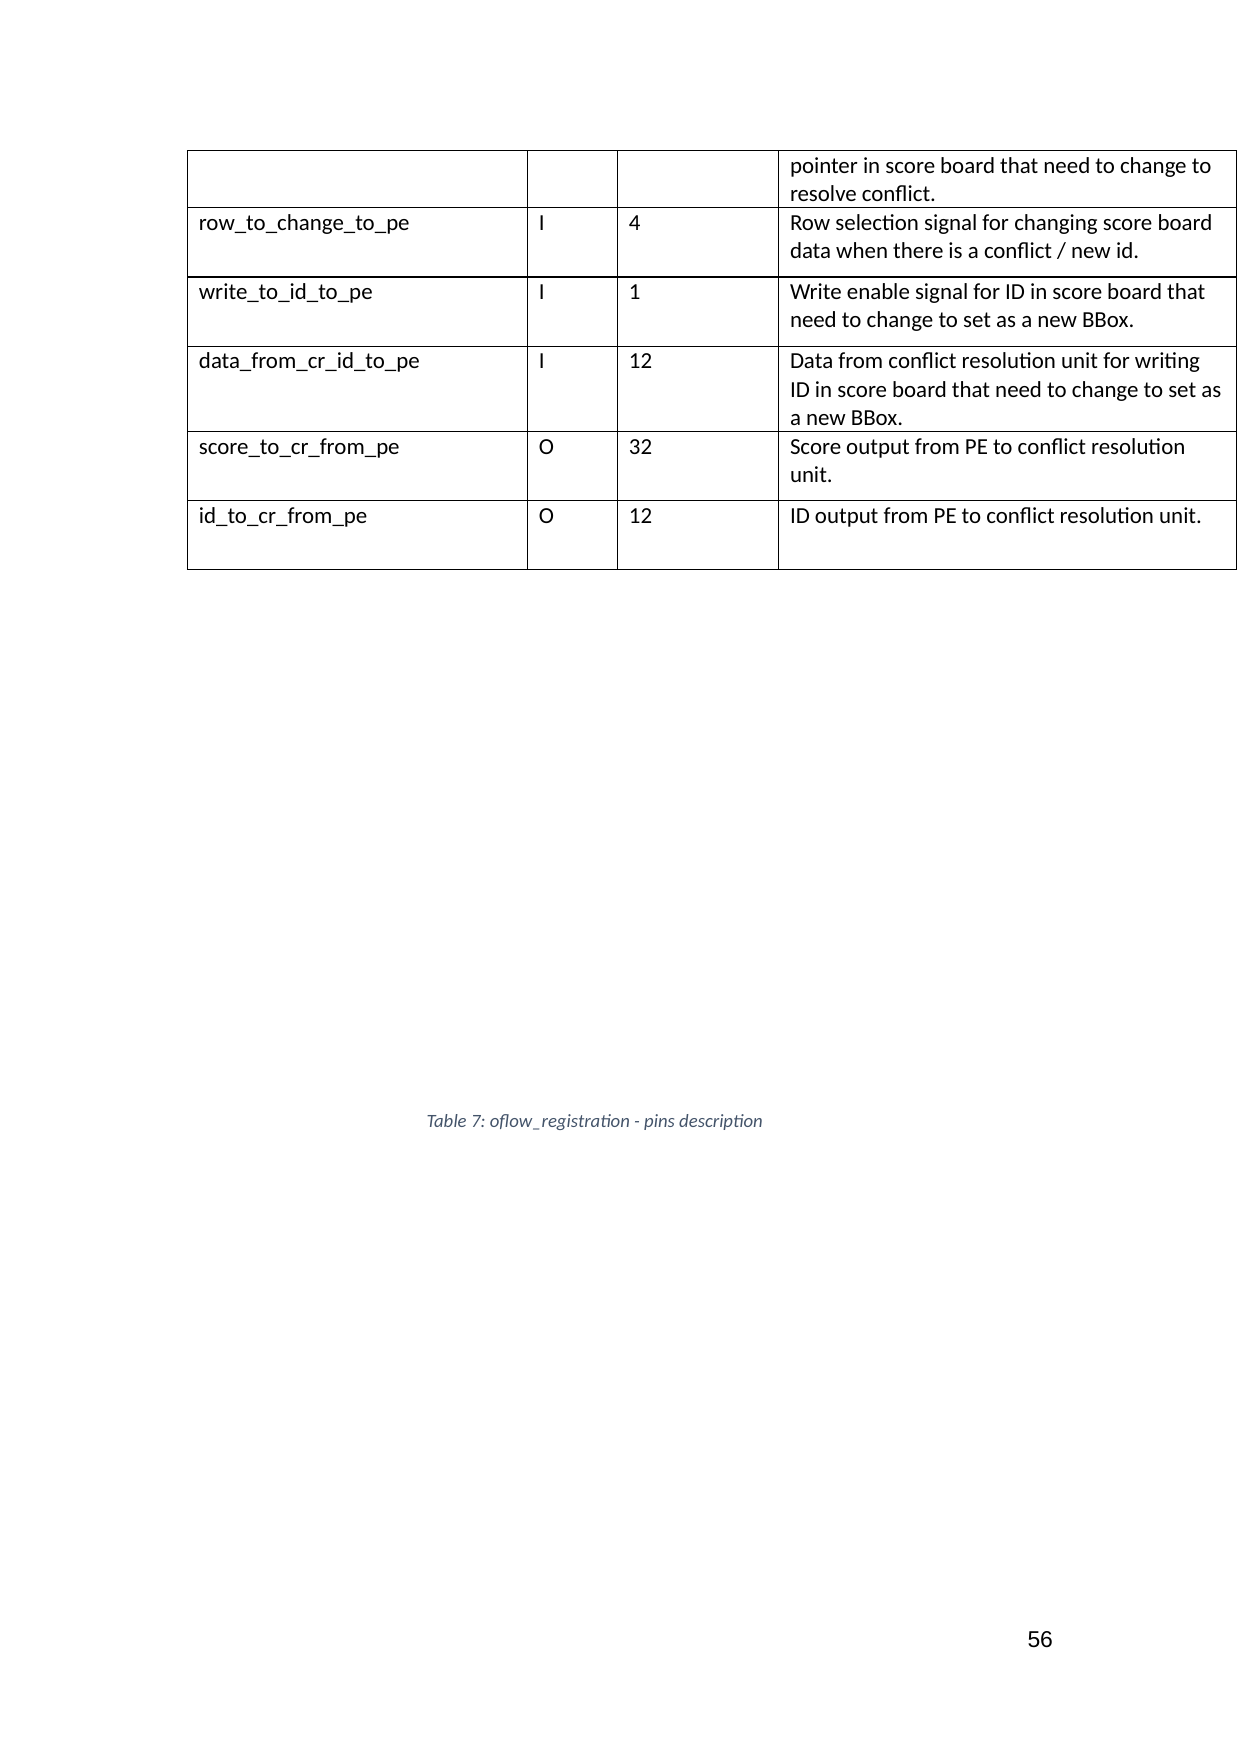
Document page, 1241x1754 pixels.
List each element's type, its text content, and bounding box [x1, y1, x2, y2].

table_cell data_from_cr_id_to_pe [188, 347, 527, 431]
table_cell Score output from PE to conflict resolution unit. [779, 432, 1236, 500]
table_cell I [528, 278, 617, 346]
table_cell Write enable signal for ID in score board that need to change to set as a new BBox. [779, 278, 1236, 346]
table_cell 1 [618, 278, 778, 346]
table_cell O [528, 501, 617, 569]
table_cell row_to_change_to_pe [188, 208, 527, 276]
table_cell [779, 151, 1236, 207]
table_cell id_to_cr_from_pe [188, 501, 527, 569]
table_cell I [528, 208, 617, 276]
table_cell score_to_cr_from_pe [188, 432, 527, 500]
table_cell 4 [618, 208, 778, 276]
table_cell Row selection signal for changing score board data when there is a conflict / new id. [779, 208, 1236, 276]
table_cell I [528, 347, 617, 431]
table_cell 1 [618, 151, 778, 207]
table_cell I [528, 151, 617, 207]
table_cell 12 [618, 347, 778, 431]
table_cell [188, 151, 527, 207]
table_cell 32 [618, 432, 778, 500]
table_cell Data from conflict resolution unit for writing ID in score board that need to change to set as a new BBox. [779, 347, 1236, 431]
table_cell write_to_id_to_pe [188, 278, 527, 346]
table_cell ID output from PE to conflict resolution unit. [779, 501, 1236, 569]
text Table 7: oflow_registration - pins description [426, 1109, 765, 1132]
table_cell O [528, 432, 617, 500]
table_cell 12 [618, 501, 778, 569]
